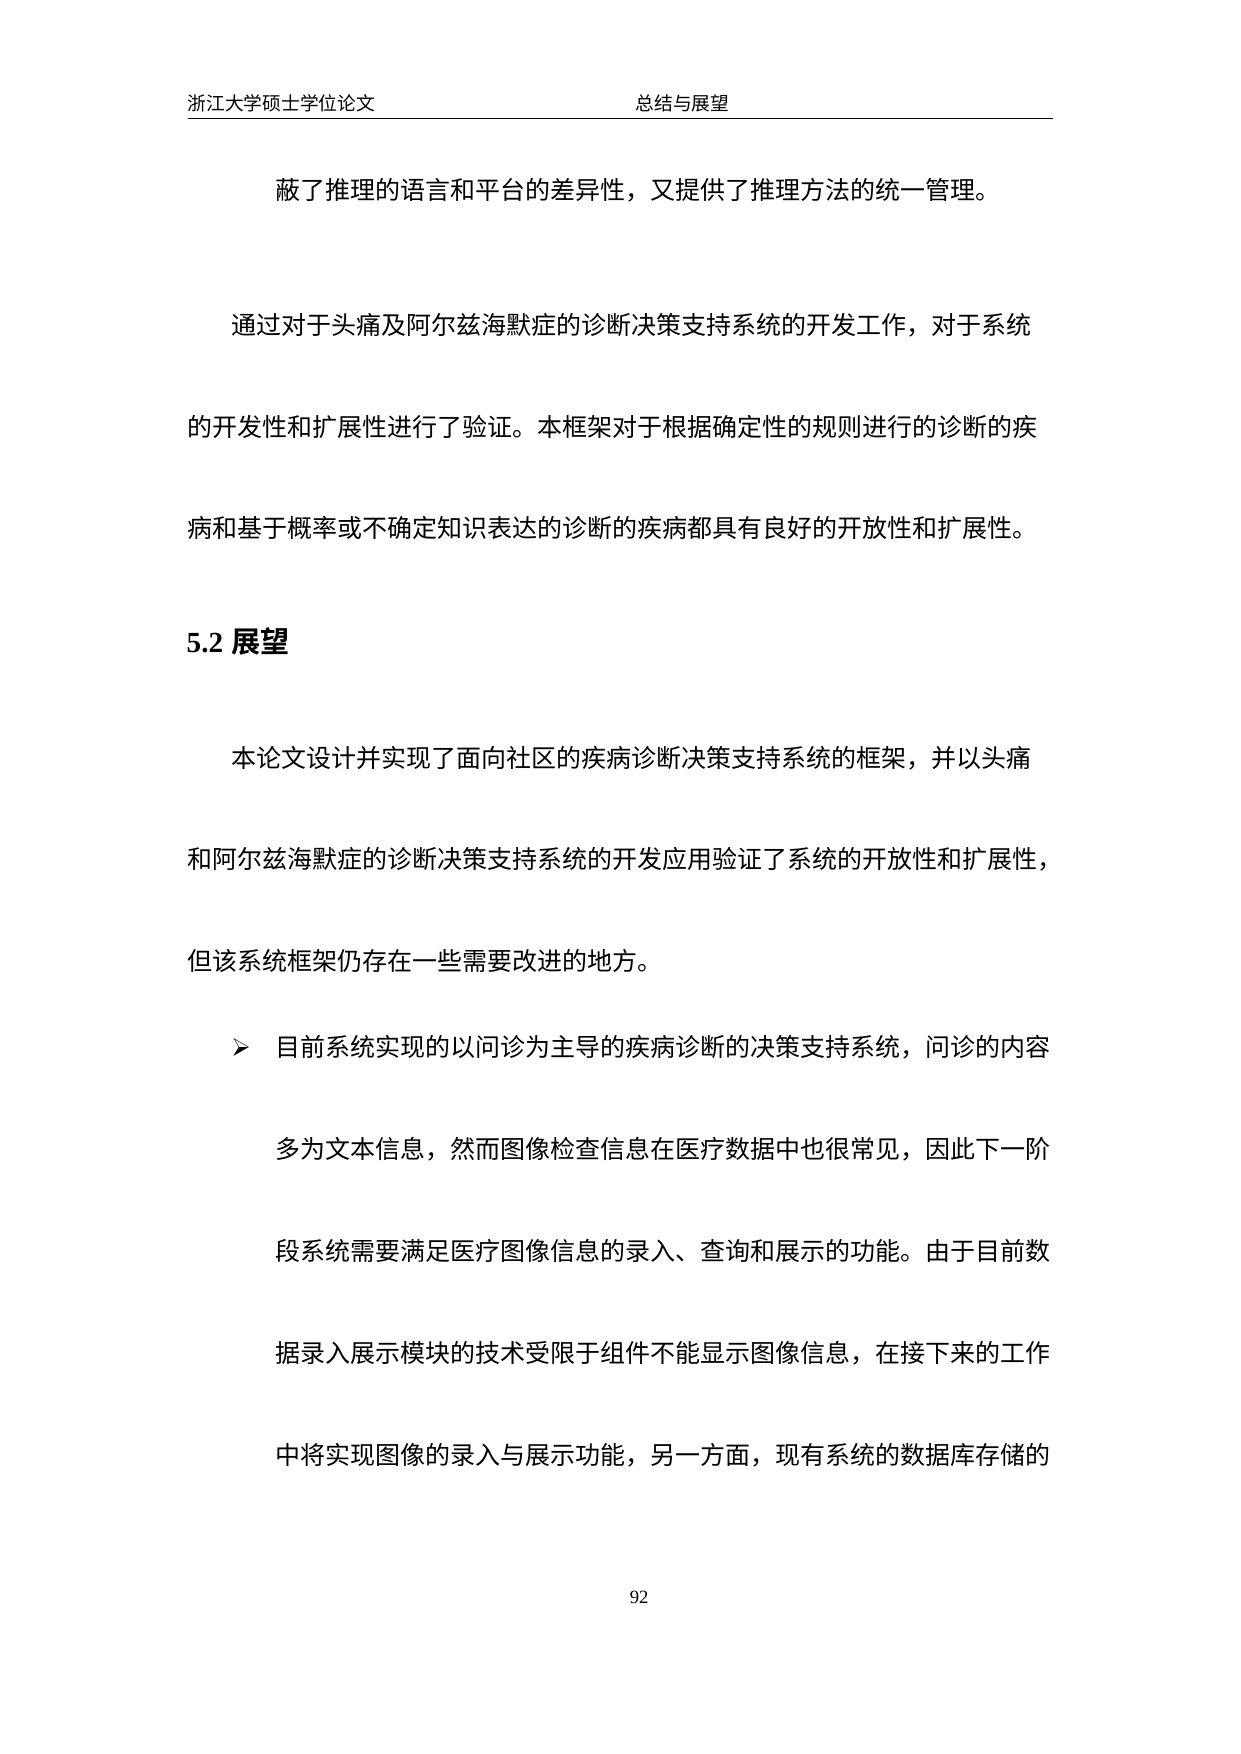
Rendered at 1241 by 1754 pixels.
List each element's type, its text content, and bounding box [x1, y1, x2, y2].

text 通过对于头痛及阿尔兹海默症的诊断决策支持系统的开发工作，对于系统的开发性和扩展性进行了验证。本框架对于根据确定性的规则进行的诊断的疾病和基于概率或不确定知识表达的诊断的疾病都具有良好的开放性和扩展性。 [187, 289, 1053, 561]
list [231, 155, 1053, 223]
subtitle 展望 [186, 606, 1053, 674]
text 本论文设计并实现了面向社区的疾病诊断决策支持系统的框架，并以头痛和阿尔兹海默症的诊断决策支持系统的开发应用验证了系统的开放性和扩展性，但该系统框架仍存在一些需要改进的地方。 [187, 722, 1053, 994]
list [231, 1012, 1053, 1487]
